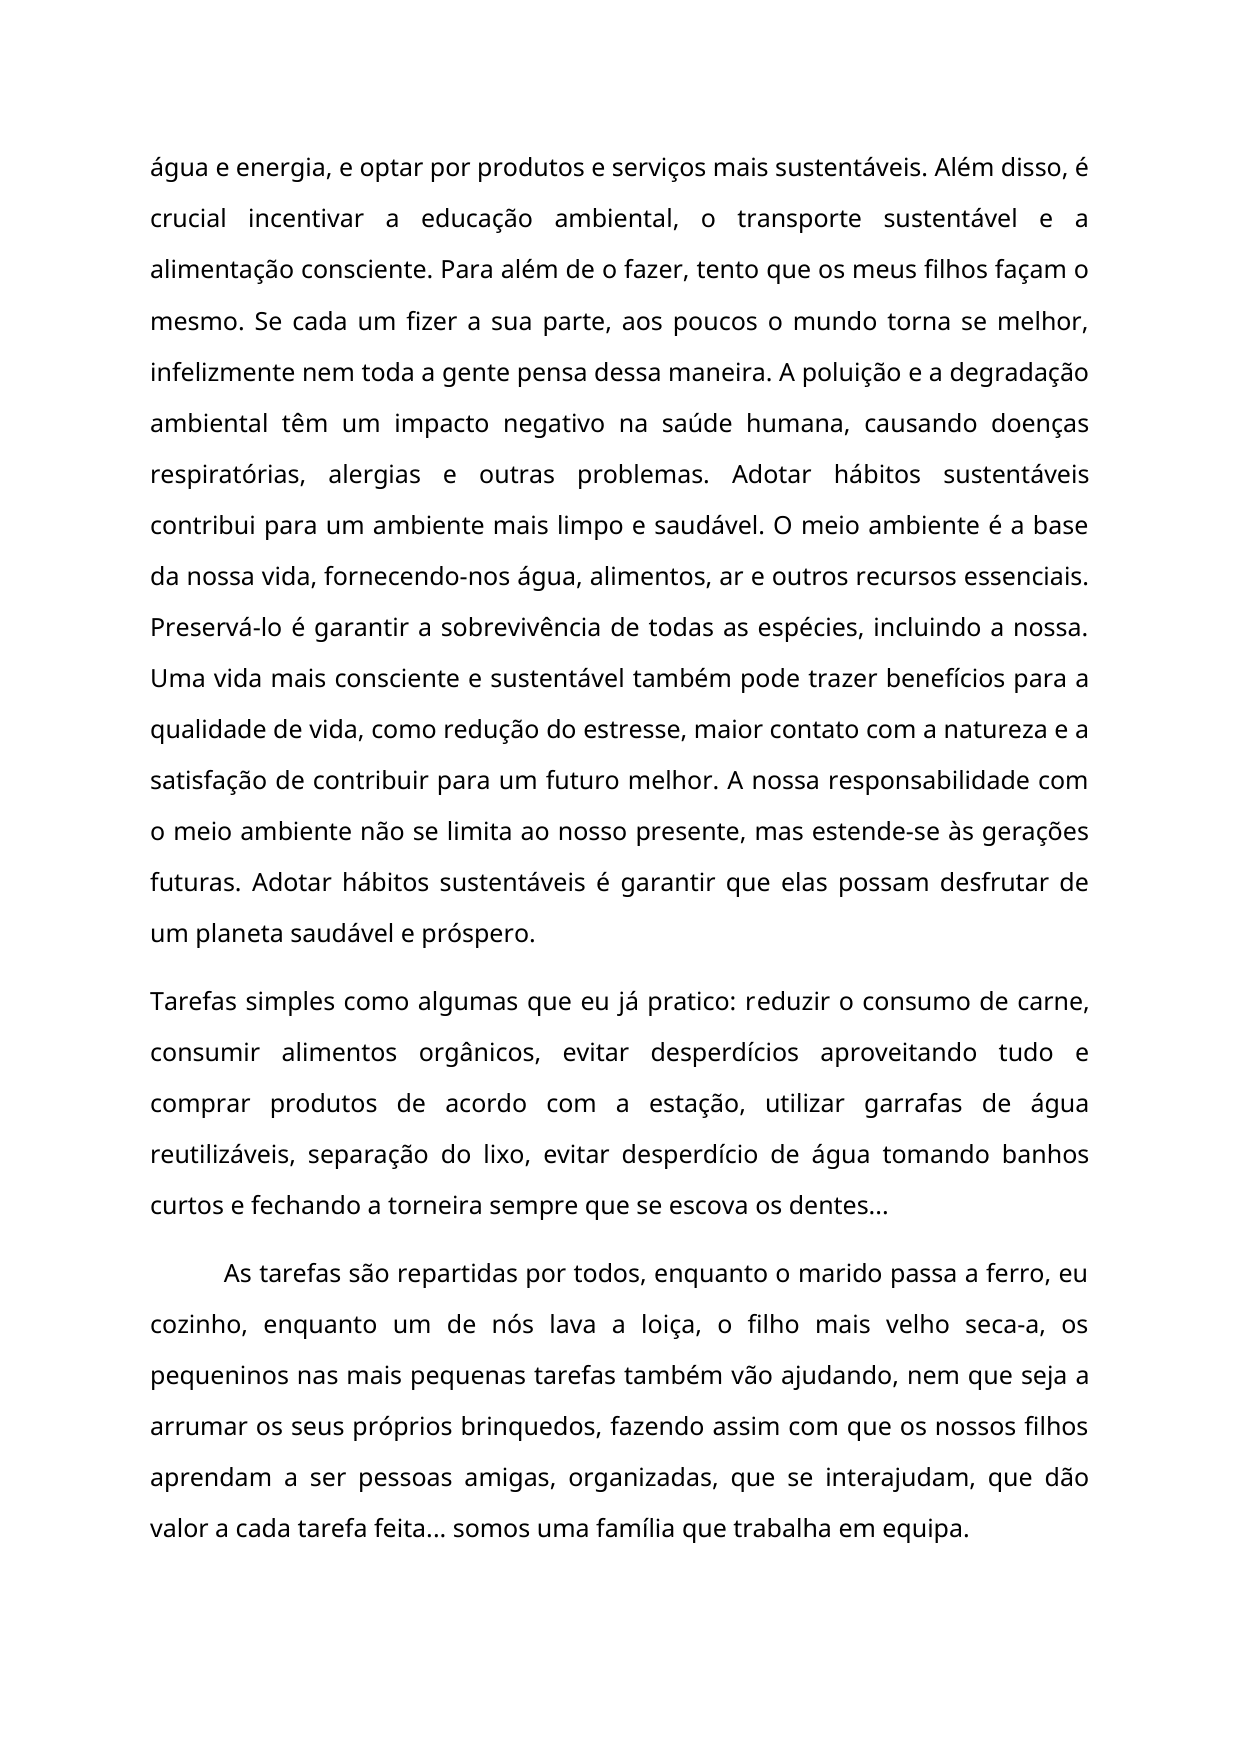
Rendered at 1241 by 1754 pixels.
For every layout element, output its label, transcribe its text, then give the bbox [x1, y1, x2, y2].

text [150, 150, 1090, 950]
text Tarefas simples como algumas que eu já pratico: reduzir o consumo de carne, consumir alimentos orgânicos, evitar desperdícios aproveitando tudo e comprar produtos de acordo com a estação, utilizar garrafas de água reutilizáveis, separação do lixo, evitar desperdício de água tomando banhos curtos e fechando a torneira sempre que se escova os dentes... [150, 983, 1090, 1222]
text As tarefas são repartidas por todos, enquanto o marido passa a ferro, eu cozinho, enquanto um de nós lava a loiça, o filho mais velho seca-a, os pequeninos nas mais pequenas tarefas também vão ajudando, nem que seja a arrumar os seus próprios brinquedos, fazendo assim com que os nossos filhos aprendam a ser pessoas amigas, organizadas, que se interajudam, que dão valor a cada tarefa feita... somos uma família que trabalha em equipa. [150, 1255, 1090, 1544]
